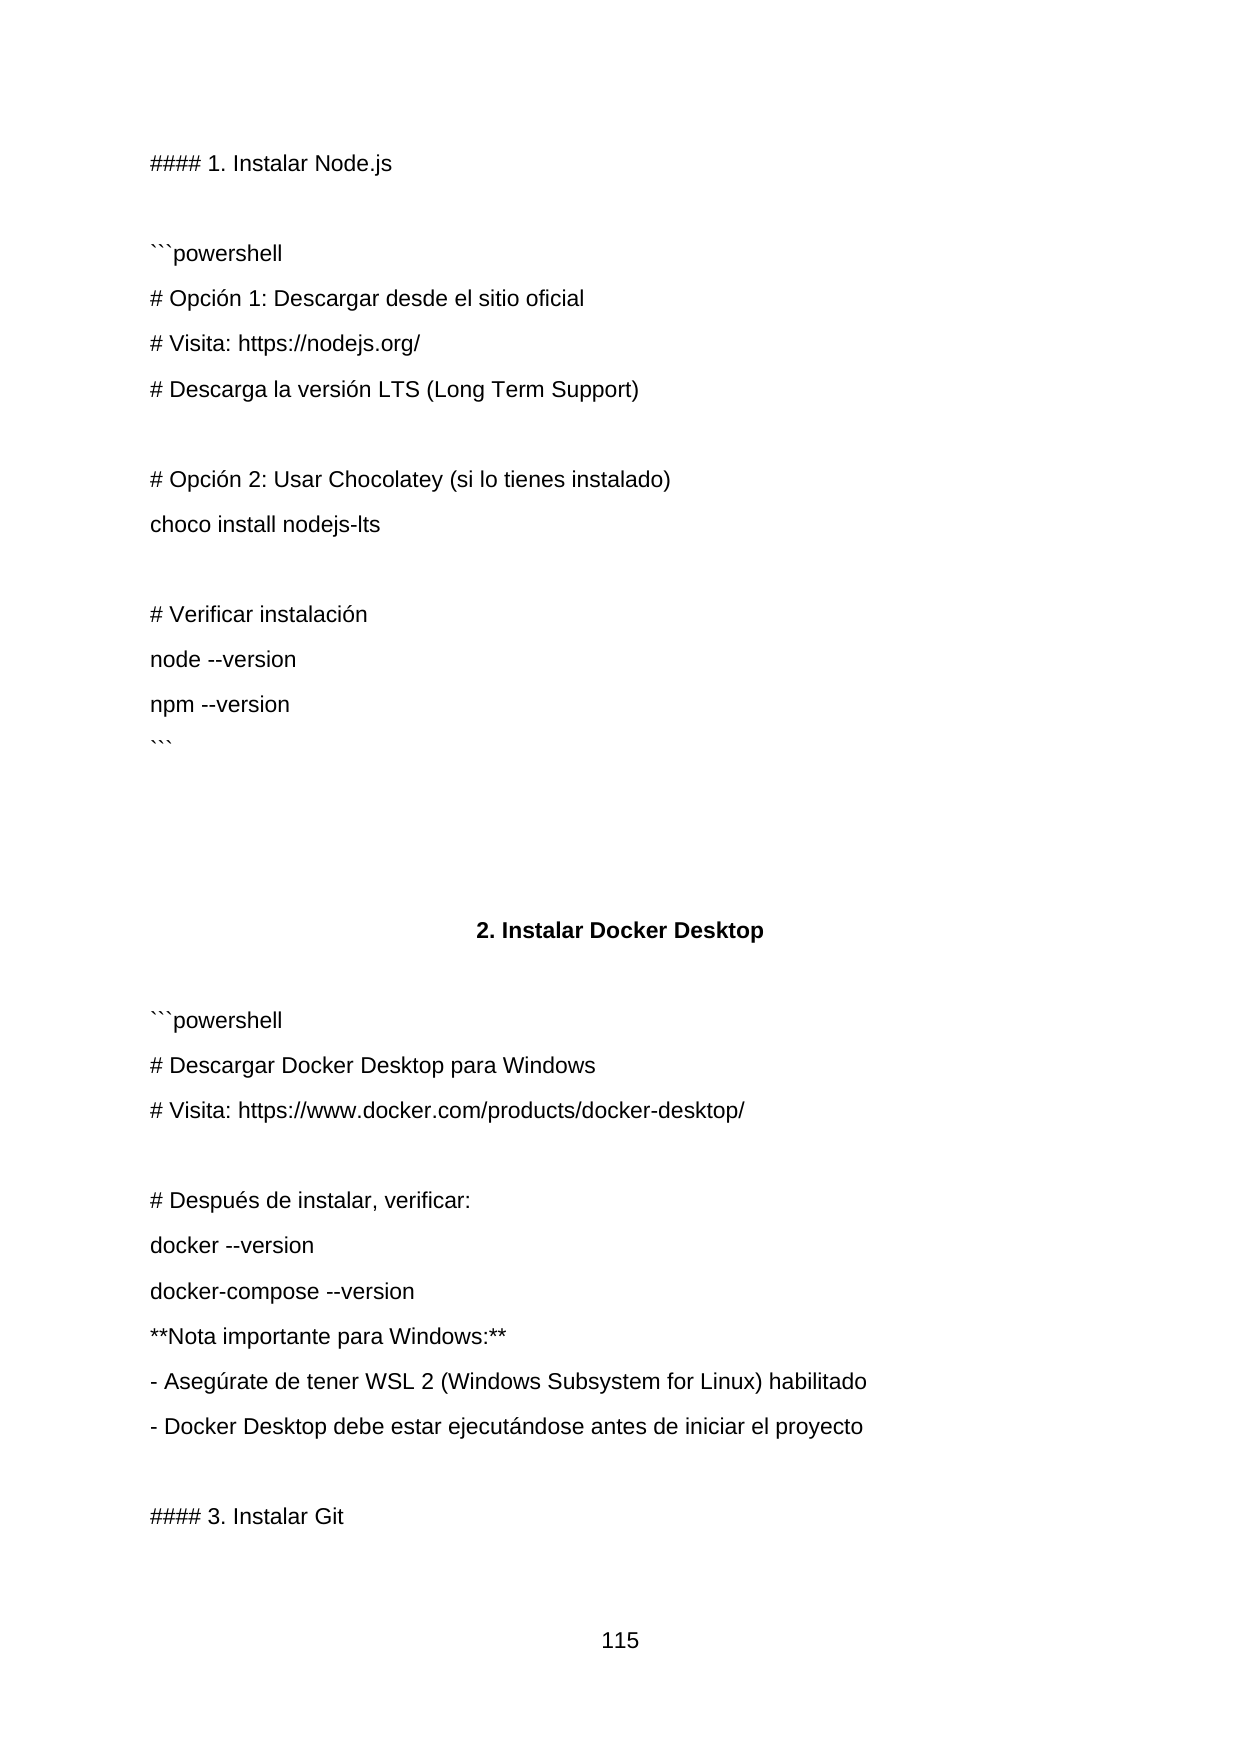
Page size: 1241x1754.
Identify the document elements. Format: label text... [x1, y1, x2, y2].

text # Después de instalar, verificar: [150, 1187, 1090, 1214]
text #### 3. Instalar Git [150, 1503, 1090, 1529]
text docker-compose --version [150, 1278, 1090, 1304]
text # Visita: https://nodejs.org/ [150, 330, 1090, 357]
text # Opción 1: Descargar desde el sitio oficial [150, 285, 1090, 312]
text npm --version [150, 691, 1090, 718]
text choco install nodejs-lts [150, 511, 1090, 537]
text **Nota importante para Windows:** [150, 1323, 1090, 1349]
text # Opción 2: Usar Chocolatey (si lo tienes instalado) [150, 466, 1090, 492]
text node --version [150, 646, 1090, 672]
text ```powershell [150, 240, 1090, 267]
text # Descarga la versión LTS (Long Term Support) [150, 376, 1090, 402]
text ``` [150, 736, 1090, 763]
text - Docker Desktop debe estar ejecutándose antes de iniciar el proyecto [150, 1413, 1090, 1439]
text docker --version [150, 1232, 1090, 1259]
text # Descargar Docker Desktop para Windows [150, 1052, 1090, 1078]
text #### 1. Instalar Node.js [150, 150, 1090, 176]
text # Verificar instalación [150, 601, 1090, 627]
text 2. Instalar Docker Desktop [150, 917, 1090, 943]
text ```powershell [150, 1007, 1090, 1033]
text - Asegúrate de tener WSL 2 (Windows Subsystem for Linux) habilitado [150, 1368, 1090, 1394]
text # Visita: https://www.docker.com/products/docker-desktop/ [150, 1097, 1090, 1123]
